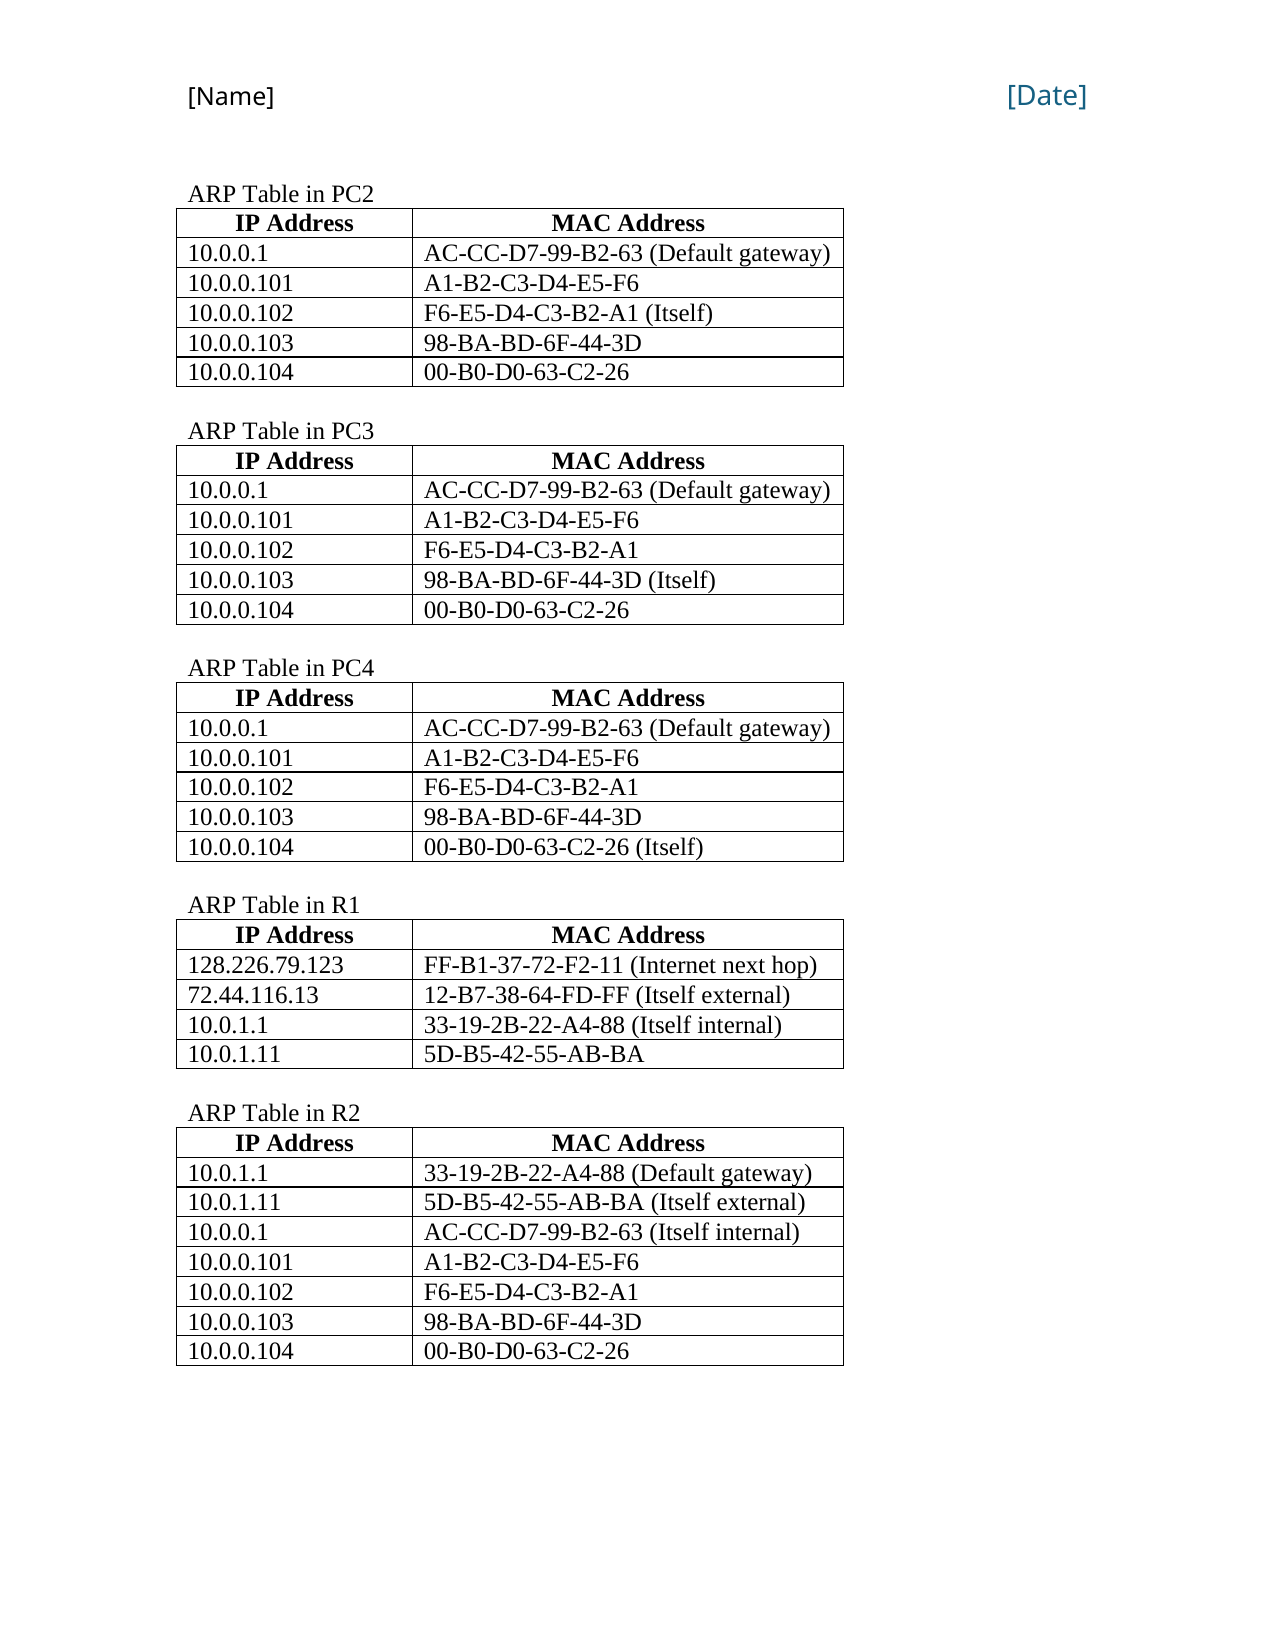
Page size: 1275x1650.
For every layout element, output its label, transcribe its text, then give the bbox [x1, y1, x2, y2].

table_cell 10.0.0.1 [177, 476, 412, 504]
table_cell 10.0.0.101 [177, 1247, 412, 1276]
table_cell F6-E5-D4-C3-B2-A1 (Itself) [413, 298, 843, 327]
table_cell 10.0.0.103 [177, 565, 412, 594]
table_cell 00-B0-D0-63-C2-26 [413, 358, 843, 386]
table_cell 128.226.79.123 [177, 950, 412, 979]
table_cell 98-BA-BD-6F-44-3D [413, 1307, 843, 1335]
table_header IP Address [177, 209, 412, 237]
table_cell 10.0.1.1 [177, 1010, 412, 1038]
table_cell 12-B7-38-64-FD-FF (Itself external) [413, 980, 843, 1009]
table_cell AC-CC-D7-99-B2-63 (Default gateway) [413, 238, 843, 267]
text ARP Table in R1 [187, 891, 1087, 919]
table_cell 10.0.0.104 [177, 1336, 412, 1365]
table_cell 10.0.1.1 [177, 1158, 412, 1186]
table_cell AC-CC-D7-99-B2-63 (Itself internal) [413, 1217, 843, 1246]
table_cell 98-BA-BD-6F-44-3D [413, 328, 843, 356]
table_header IP Address [177, 683, 412, 712]
table_cell F6-E5-D4-C3-B2-A1 [413, 1277, 843, 1306]
table_header MAC Address [413, 1128, 843, 1157]
table_cell 10.0.0.1 [177, 713, 412, 742]
table_cell A1-B2-C3-D4-E5-F6 [413, 743, 843, 771]
table_cell 10.0.0.102 [177, 1277, 412, 1306]
table_cell 10.0.0.104 [177, 595, 412, 623]
table_cell 5D-B5-42-55-AB-BA [413, 1040, 843, 1068]
text ARP Table in PC2 [187, 179, 1087, 207]
table_cell 98-BA-BD-6F-44-3D [413, 802, 843, 831]
table_cell 00-B0-D0-63-C2-26 (Itself) [413, 832, 843, 861]
table_header IP Address [177, 1128, 412, 1157]
table_cell 5D-B5-42-55-AB-BA (Itself external) [413, 1188, 843, 1216]
table_cell F6-E5-D4-C3-B2-A1 [413, 773, 843, 801]
table_cell 10.0.0.103 [177, 802, 412, 831]
table_cell 10.0.0.104 [177, 832, 412, 861]
table_cell F6-E5-D4-C3-B2-A1 [413, 535, 843, 564]
table_cell 10.0.0.102 [177, 298, 412, 327]
table_header MAC Address [413, 209, 843, 237]
table_cell 10.0.0.1 [177, 238, 412, 267]
table_cell 10.0.0.101 [177, 268, 412, 297]
table_cell A1-B2-C3-D4-E5-F6 [413, 505, 843, 534]
table_cell 72.44.116.13 [177, 980, 412, 1009]
table_cell 33-19-2B-22-A4-88 (Default gateway) [413, 1158, 843, 1186]
table_cell 10.0.1.11 [177, 1040, 412, 1068]
table_cell 10.0.1.11 [177, 1188, 412, 1216]
table_cell 10.0.0.1 [177, 1217, 412, 1246]
table_cell AC-CC-D7-99-B2-63 (Default gateway) [413, 713, 843, 742]
table_cell 00-B0-D0-63-C2-26 [413, 1336, 843, 1365]
table_cell 98-BA-BD-6F-44-3D (Itself) [413, 565, 843, 594]
table_cell FF-B1-37-72-F2-11 (Internet next hop) [413, 950, 843, 979]
table_header MAC Address [413, 920, 843, 949]
table_cell 10.0.0.104 [177, 358, 412, 386]
table_cell AC-CC-D7-99-B2-63 (Default gateway) [413, 476, 843, 504]
table_header MAC Address [413, 446, 843, 474]
table_cell 10.0.0.102 [177, 773, 412, 801]
table_header MAC Address [413, 683, 843, 712]
table_cell 10.0.0.101 [177, 743, 412, 771]
text ARP Table in PC4 [187, 653, 1087, 682]
table_header IP Address [177, 446, 412, 474]
table_cell 10.0.0.103 [177, 328, 412, 356]
table_cell A1-B2-C3-D4-E5-F6 [413, 1247, 843, 1276]
table_cell 10.0.0.102 [177, 535, 412, 564]
table_cell 33-19-2B-22-A4-88 (Itself internal) [413, 1010, 843, 1038]
table_cell A1-B2-C3-D4-E5-F6 [413, 268, 843, 297]
table_cell 10.0.0.101 [177, 505, 412, 534]
table_cell 00-B0-D0-63-C2-26 [413, 595, 843, 623]
table_header IP Address [177, 920, 412, 949]
table_cell 10.0.0.103 [177, 1307, 412, 1335]
text ARP Table in PC3 [187, 416, 1087, 445]
text ARP Table in R2 [187, 1098, 1087, 1127]
